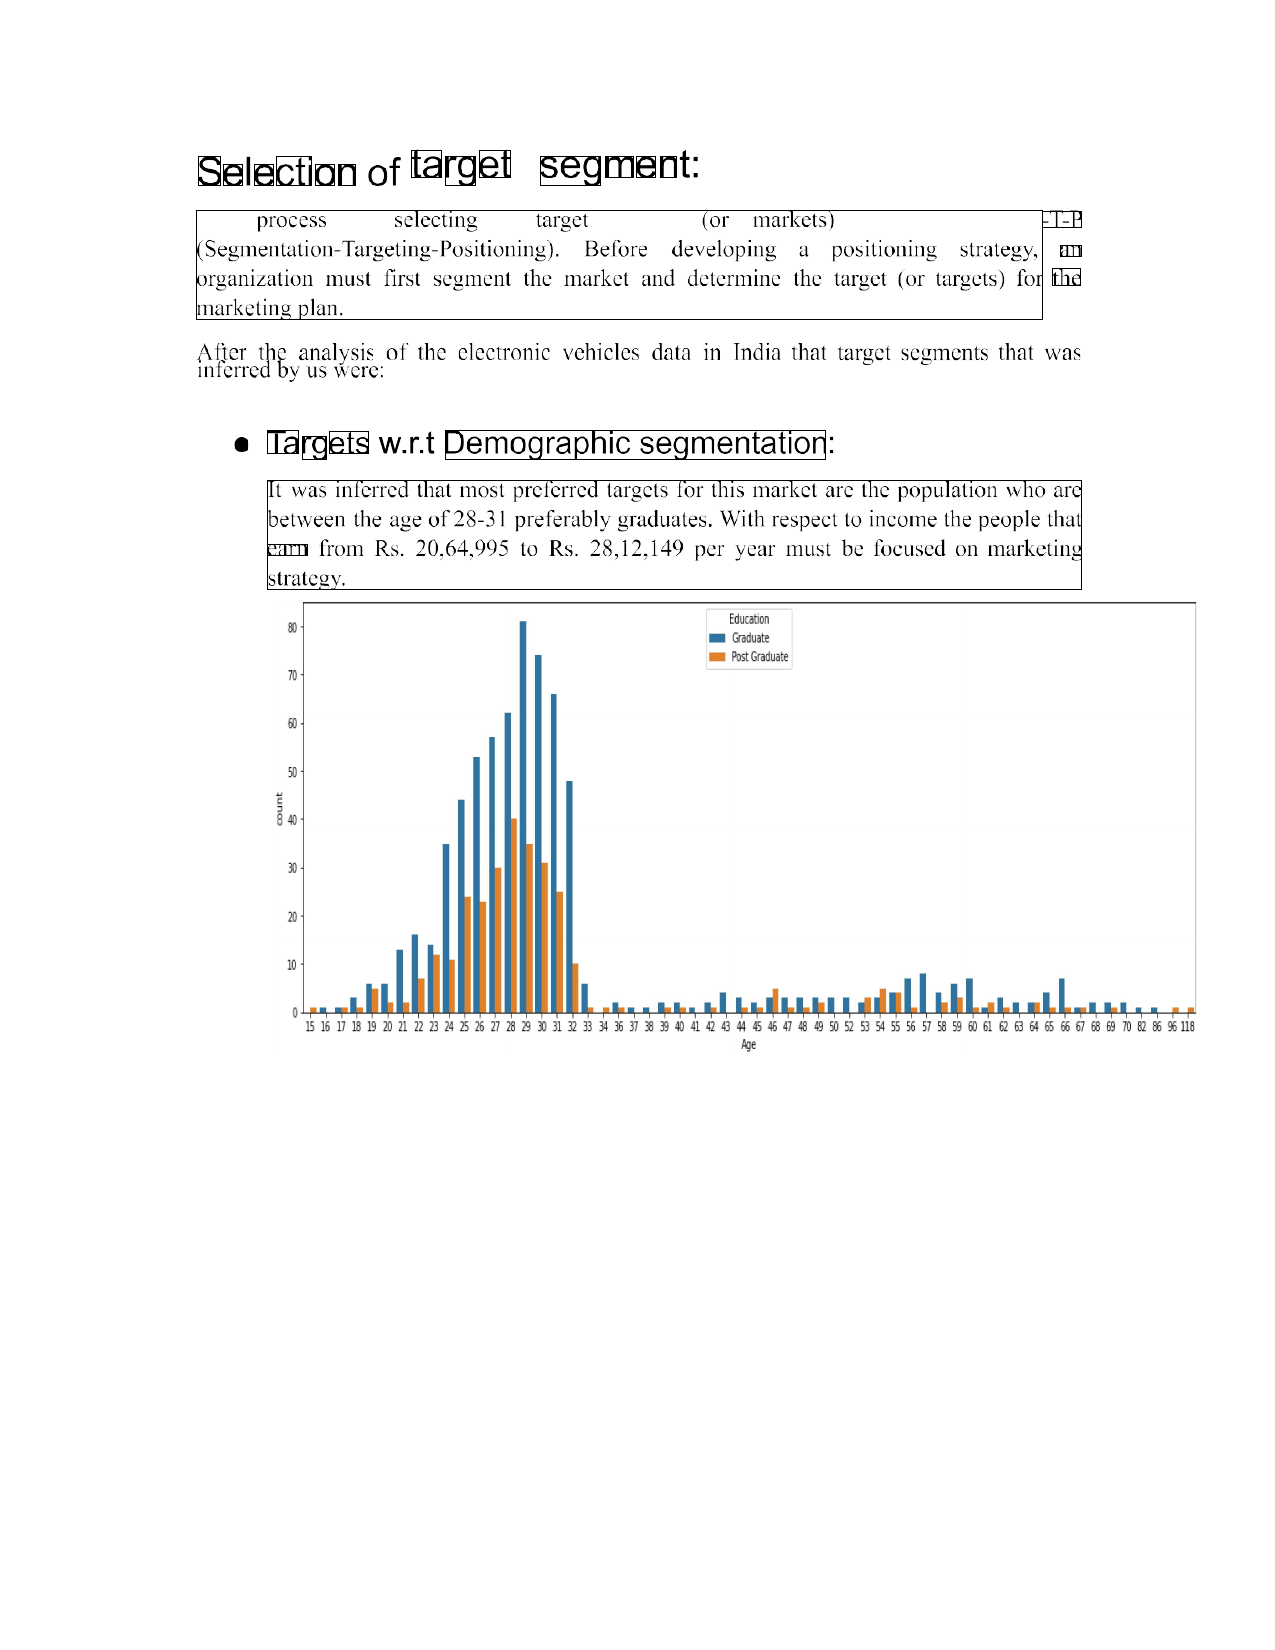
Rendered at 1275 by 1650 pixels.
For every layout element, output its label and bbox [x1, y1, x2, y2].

picture [234, 437, 249, 452]
picture [412, 151, 441, 177]
picture [330, 432, 368, 453]
picture [733, 343, 781, 360]
picture [274, 602, 1197, 1053]
picture [199, 157, 220, 185]
picture [224, 165, 242, 185]
picture [303, 437, 326, 459]
picture [1053, 269, 1080, 285]
picture [458, 343, 550, 360]
picture [637, 157, 655, 177]
picture [652, 343, 691, 360]
picture [368, 157, 401, 186]
picture [480, 151, 510, 177]
picture [606, 157, 633, 177]
picture [837, 345, 891, 365]
picture [196, 343, 383, 382]
picture [268, 481, 1081, 589]
picture [661, 157, 676, 177]
picture [277, 157, 311, 185]
picture [998, 343, 1034, 360]
picture [562, 343, 639, 360]
picture [791, 343, 827, 360]
picture [417, 343, 446, 360]
picture [339, 165, 355, 185]
picture [446, 157, 475, 185]
picture [446, 431, 825, 459]
picture [901, 345, 988, 365]
picture [197, 211, 1042, 319]
picture [268, 545, 307, 555]
picture [386, 343, 409, 360]
picture [268, 431, 298, 453]
picture [1061, 246, 1081, 256]
picture [703, 343, 721, 360]
picture [255, 165, 273, 185]
picture [316, 165, 334, 185]
picture [1043, 212, 1081, 227]
picture [1044, 348, 1081, 360]
picture [541, 157, 600, 185]
